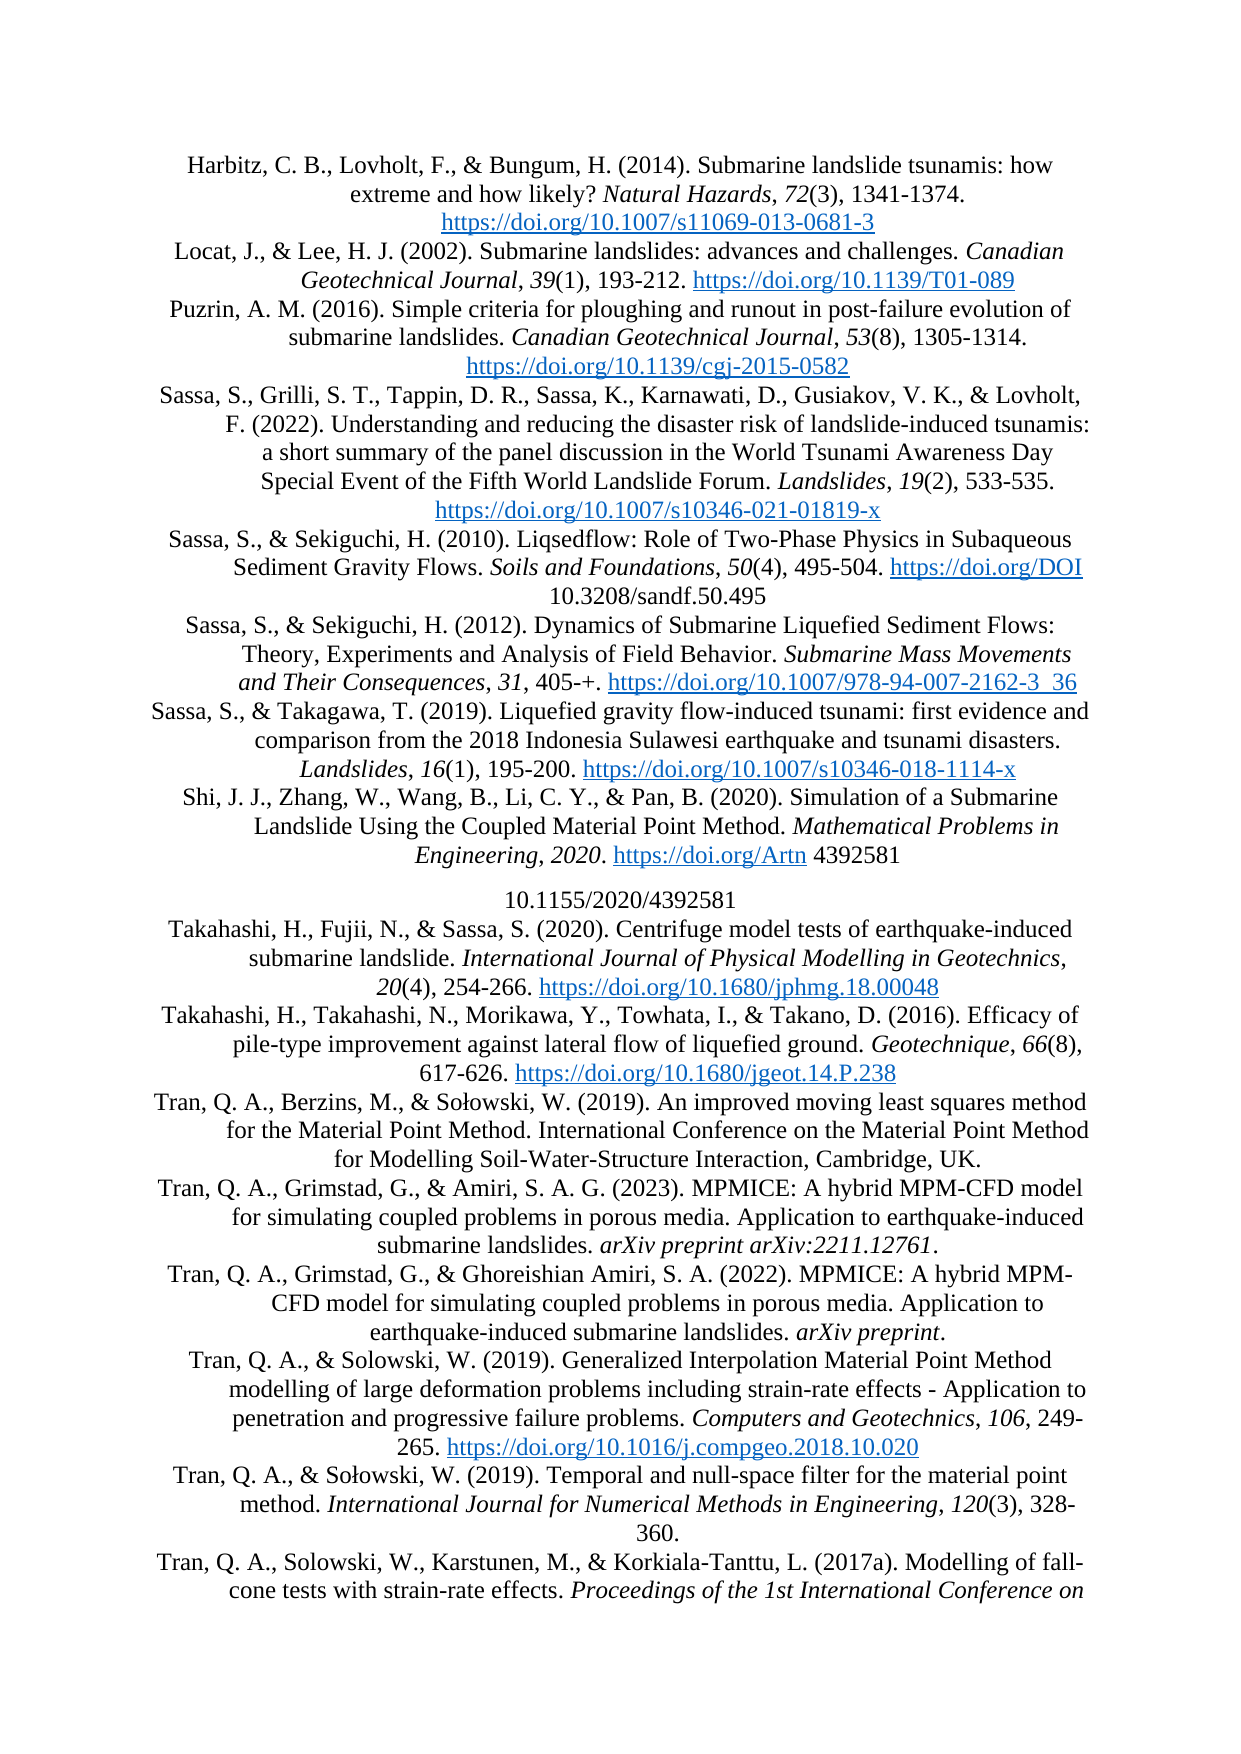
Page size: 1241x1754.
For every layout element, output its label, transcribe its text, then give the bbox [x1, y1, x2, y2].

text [150, 1547, 1090, 1604]
text Sassa, S., & Takagawa, T. (2019). Liquefied gravity flow-induced tsunami: first evidence and comparison from the 2018 Indonesia Sulawesi earthquake and tsunami disasters. Landslides, 16(1), 195-200. https://doi.org/10.1007/s10346-018-1114-x [150, 696, 1090, 782]
text Harbitz, C. B., Lovholt, F., & Bungum, H. (2014). Submarine landslide tsunamis: how extreme and how likely? Natural Hazards, 72(3), 1341-1374. https://doi.org/10.1007/s11069-013-0681-3 [150, 150, 1090, 236]
text Sassa, S., & Sekiguchi, H. (2012). Dynamics of Submarine Liquefied Sediment Flows: Theory, Experiments and Analysis of Field Behavior. Submarine Mass Movements and Their Consequences, 31, 405-+. https://doi.org/10.1007/978-94-007-2162-3_36 [150, 610, 1090, 696]
text Tran, Q. A., Berzins, M., & Sołowski, W. (2019). An improved moving least squares method for the Material Point Method. International Conference on the Material Point Method for Modelling Soil-Water-Structure Interaction, Cambridge, UK. [150, 1087, 1090, 1173]
text Sassa, S., Grilli, S. T., Tappin, D. R., Sassa, K., Karnawati, D., Gusiakov, V. K., & Lovholt, F. (2022). Understanding and reducing the disaster risk of landslide-induced tsunamis: a short summary of the panel discussion in the World Tsunami Awareness Day Special Event of the Fifth World Landslide Forum. Landslides, 19(2), 533-535. https://doi.org/10.1007/s10346-021-01819-x [150, 380, 1090, 524]
text Puzrin, A. M. (2016). Simple criteria for ploughing and runout in post-failure evolution of submarine landslides. Canadian Geotechnical Journal, 53(8), 1305-1314. https://doi.org/10.1139/cgj-2015-0582 [150, 294, 1090, 380]
text 10.1155/2020/4392581 [150, 885, 1090, 914]
text Takahashi, H., Takahashi, N., Morikawa, Y., Towhata, I., & Takano, D. (2016). Efficacy of pile-type improvement against lateral flow of liquefied ground. Geotechnique, 66(8), 617-626. https://doi.org/10.1680/jgeot.14.P.238 [150, 1000, 1090, 1087]
text Takahashi, H., Fujii, N., & Sassa, S. (2020). Centrifuge model tests of earthquake-induced submarine landslide. International Journal of Physical Modelling in Geotechnics, 20(4), 254-266. https://doi.org/10.1680/jphmg.18.00048 [150, 914, 1090, 1000]
text Shi, J. J., Zhang, W., Wang, B., Li, C. Y., & Pan, B. (2020). Simulation of a Submarine Landslide Using the Coupled Material Point Method. Mathematical Problems in Engineering, 2020. https://doi.org/Artn 4392581 [150, 782, 1090, 869]
text Tran, Q. A., Grimstad, G., & Amiri, S. A. G. (2023). MPMICE: A hybrid MPM-CFD model for simulating coupled problems in porous media. Application to earthquake-induced submarine landslides. arXiv preprint arXiv:2211.12761. [150, 1173, 1090, 1259]
text Tran, Q. A., Grimstad, G., & Ghoreishian Amiri, S. A. (2022). MPMICE: A hybrid MPM-CFD model for simulating coupled problems in porous media. Application to earthquake-induced submarine landslides. arXiv preprint. [150, 1259, 1090, 1345]
text Tran, Q. A., & Sołowski, W. (2019). Temporal and null-space filter for the material point method. International Journal for Numerical Methods in Engineering, 120(3), 328-360. [150, 1460, 1090, 1547]
text Sassa, S., & Sekiguchi, H. (2010). Liqsedflow: Role of Two-Phase Physics in Subaqueous Sediment Gravity Flows. Soils and Foundations, 50(4), 495-504. https://doi.org/DOI 10.3208/sandf.50.495 [150, 524, 1090, 610]
text Locat, J., & Lee, H. J. (2002). Submarine landslides: advances and challenges. Canadian Geotechnical Journal, 39(1), 193-212. https://doi.org/10.1139/T01-089 [150, 236, 1090, 294]
text Tran, Q. A., & Solowski, W. (2019). Generalized Interpolation Material Point Method modelling of large deformation problems including strain-rate effects - Application to penetration and progressive failure problems. Computers and Geotechnics, 106, 249-265. https://doi.org/10.1016/j.compgeo.2018.10.020 [150, 1345, 1090, 1460]
